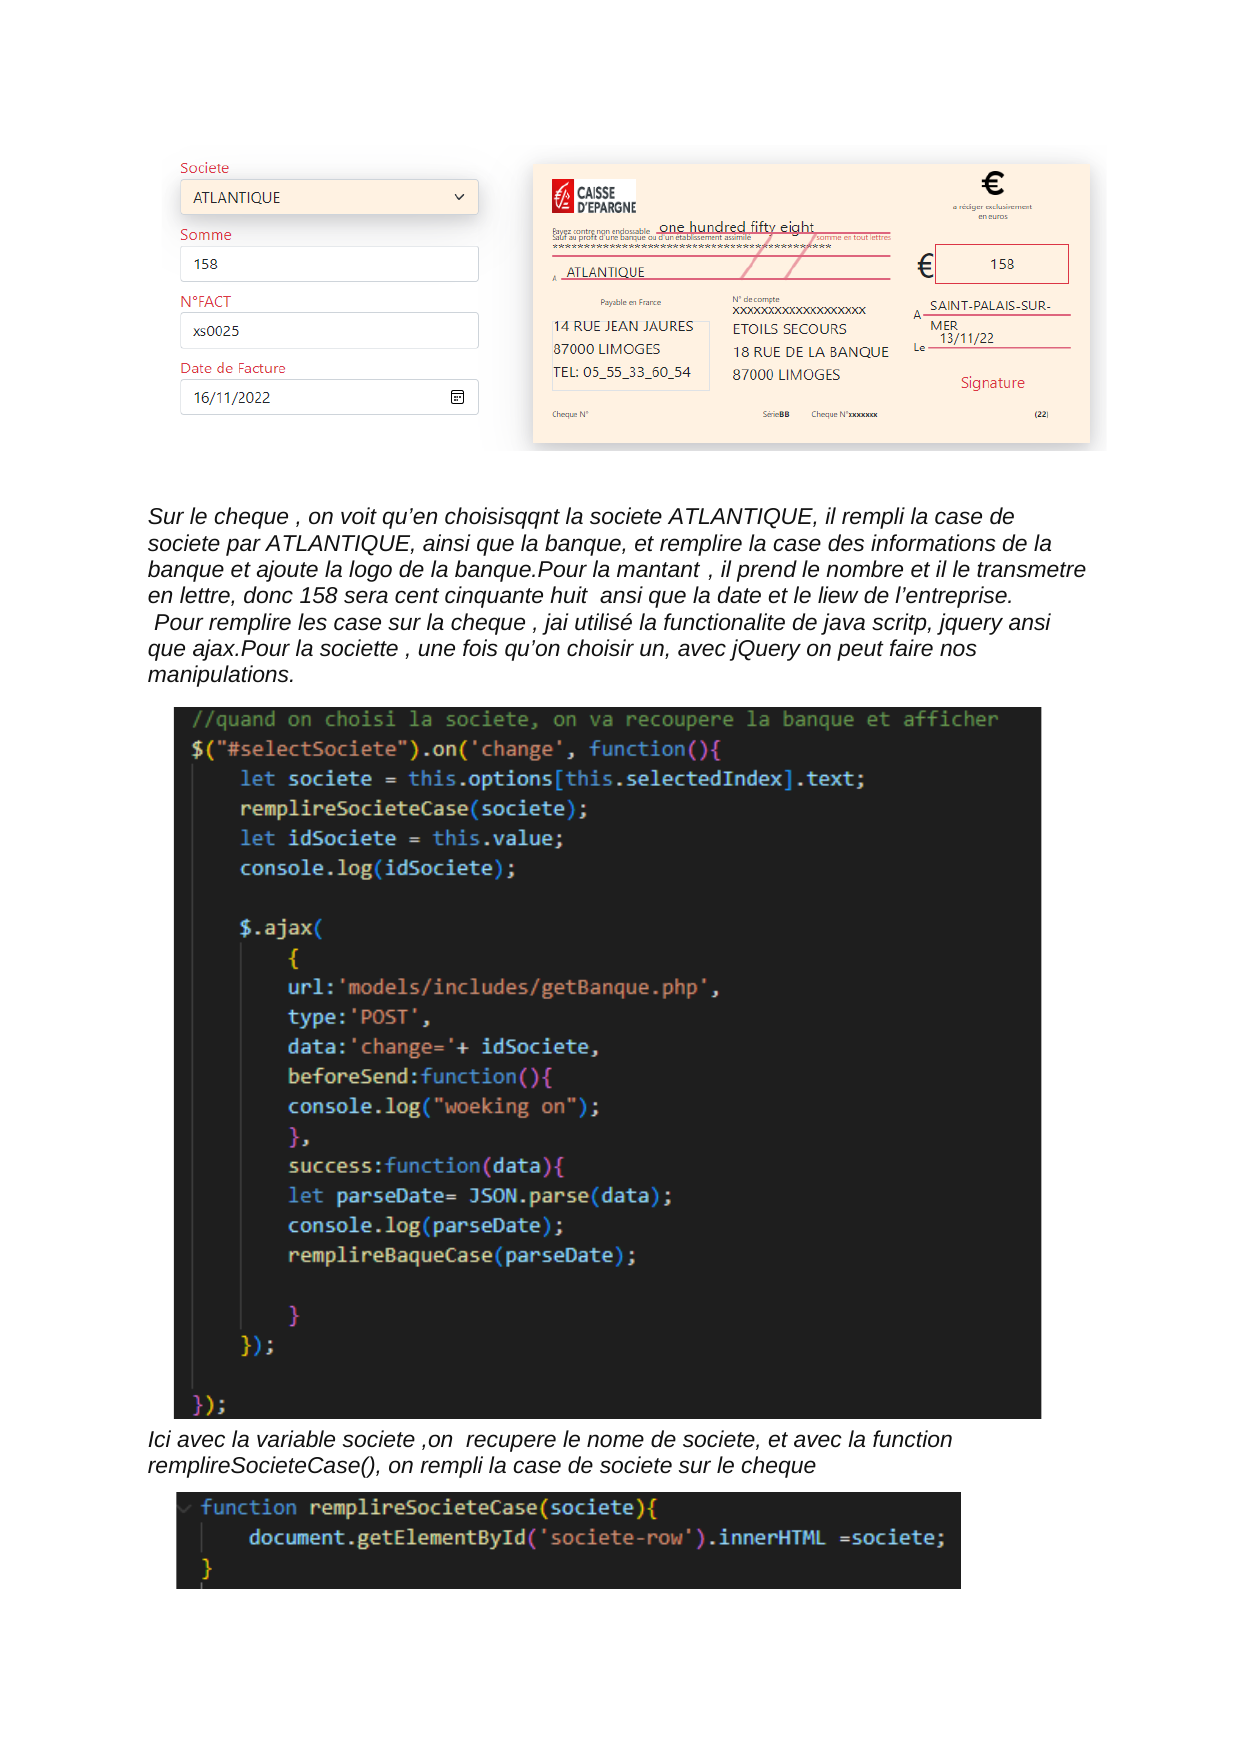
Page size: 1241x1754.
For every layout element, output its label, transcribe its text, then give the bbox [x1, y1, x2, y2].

text Pour remplire les case sur la cheque , jai utilisé la functionalite de java scritp, jquery ansi que ajax.Pour la societte , une fois qu’on choisir un, avec jQuery on peut faire nos manipulations. [148, 609, 1093, 688]
text Ici avec la variable societe ,on recupere le nome de societe, et avec la function remplireSocieteCase(), on rempli la case de societe sur le cheque [148, 1426, 1093, 1478]
picture [173, 707, 1042, 1419]
picture [161, 145, 1107, 451]
text Sur le cheque , on voit qu’en choisisqqnt la societe ATLANTIQUE, il rempli la case de societe par ATLANTIQUE, ainsi que la banque, et remplire la case des informations de la banque et ajoute la logo de la banque.Pour la mantant , il prend le nombre et il le transmetre en lettre, donc 158 sera cent cinquante huit ansi que la date et le liew de l’entreprise. [148, 503, 1093, 609]
picture [176, 1492, 961, 1589]
